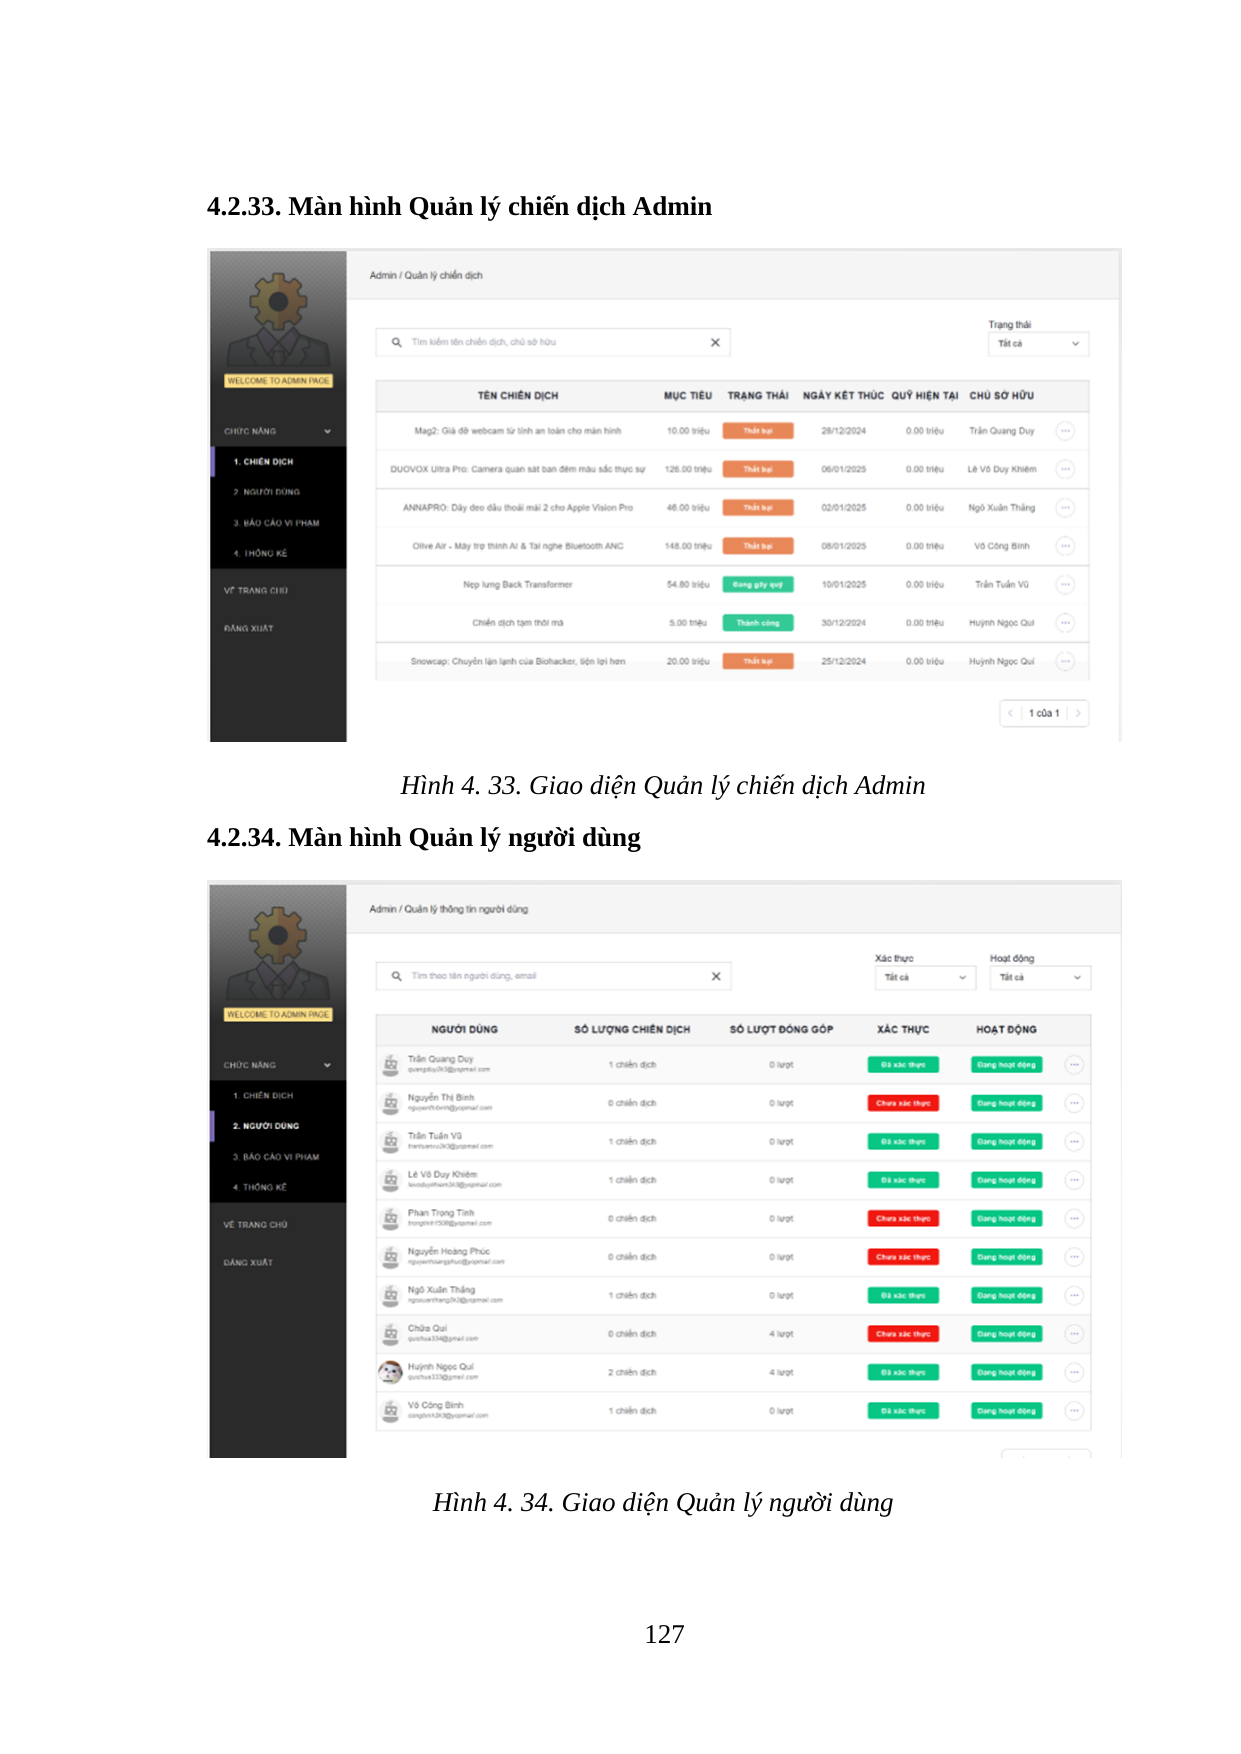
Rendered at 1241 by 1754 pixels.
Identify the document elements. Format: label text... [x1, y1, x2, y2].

text Hình 4. 33. Giao diện Quản lý chiến dịch Admin [207, 769, 1122, 801]
text Màn hình Quản lý người dùng [207, 821, 1122, 852]
text Hình 4. 34. Giao diện Quản lý người dùng [207, 1486, 1122, 1517]
picture [207, 880, 1122, 1458]
text Màn hình Quản lý chiến dịch Admin [207, 190, 1122, 221]
picture [207, 248, 1122, 742]
